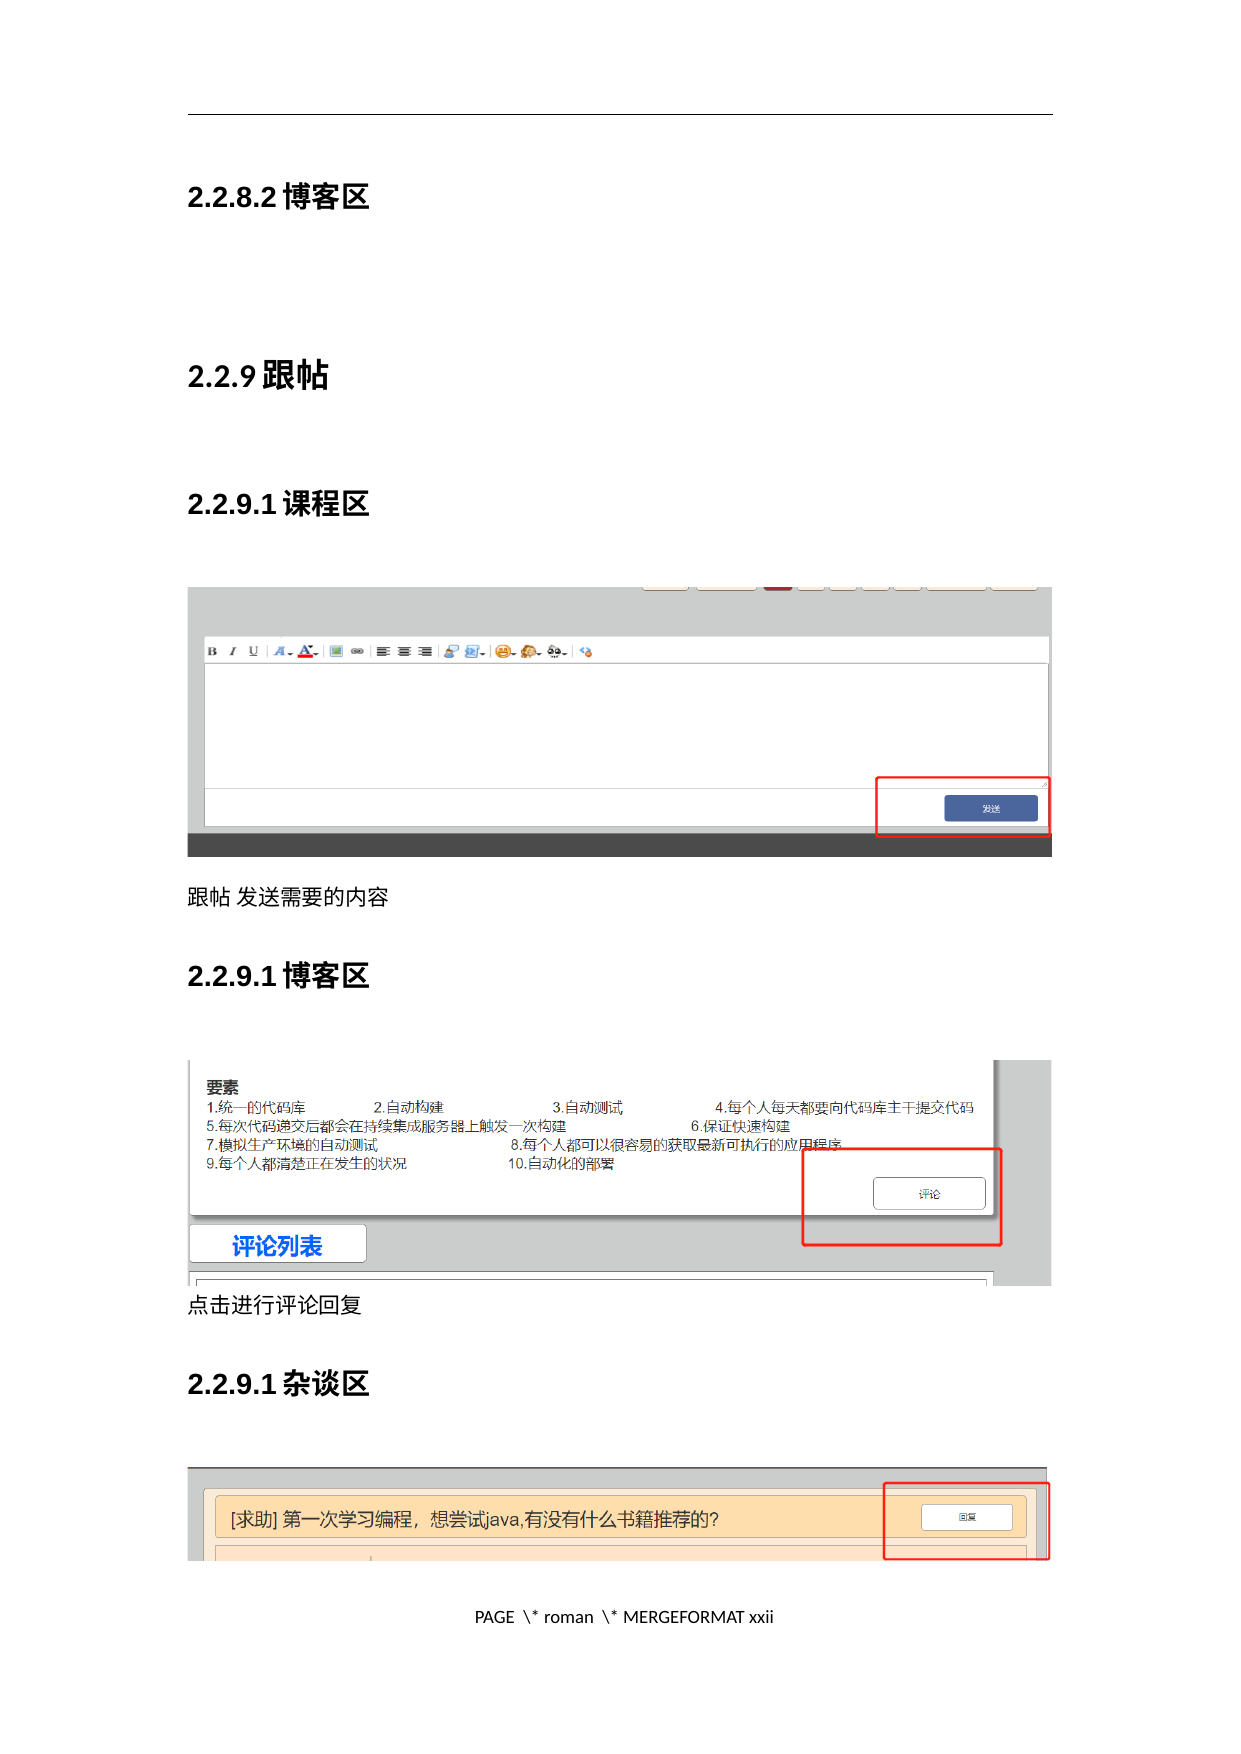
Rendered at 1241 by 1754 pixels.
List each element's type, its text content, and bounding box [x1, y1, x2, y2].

subtitle 2.2.9.1博客区 [187, 941, 1053, 1006]
subtitle 2.2.9跟帖 [187, 340, 1053, 405]
subtitle 2.2.9.1课程区 [187, 469, 1053, 534]
subtitle 2.2.9.1杂谈区 [187, 1349, 1053, 1414]
subtitle 2.2.8.2博客区 [187, 162, 1053, 227]
picture [187, 587, 1052, 857]
picture [187, 1060, 1052, 1286]
picture [187, 1467, 1051, 1561]
text 点击进行评论回复 [187, 1287, 1053, 1320]
